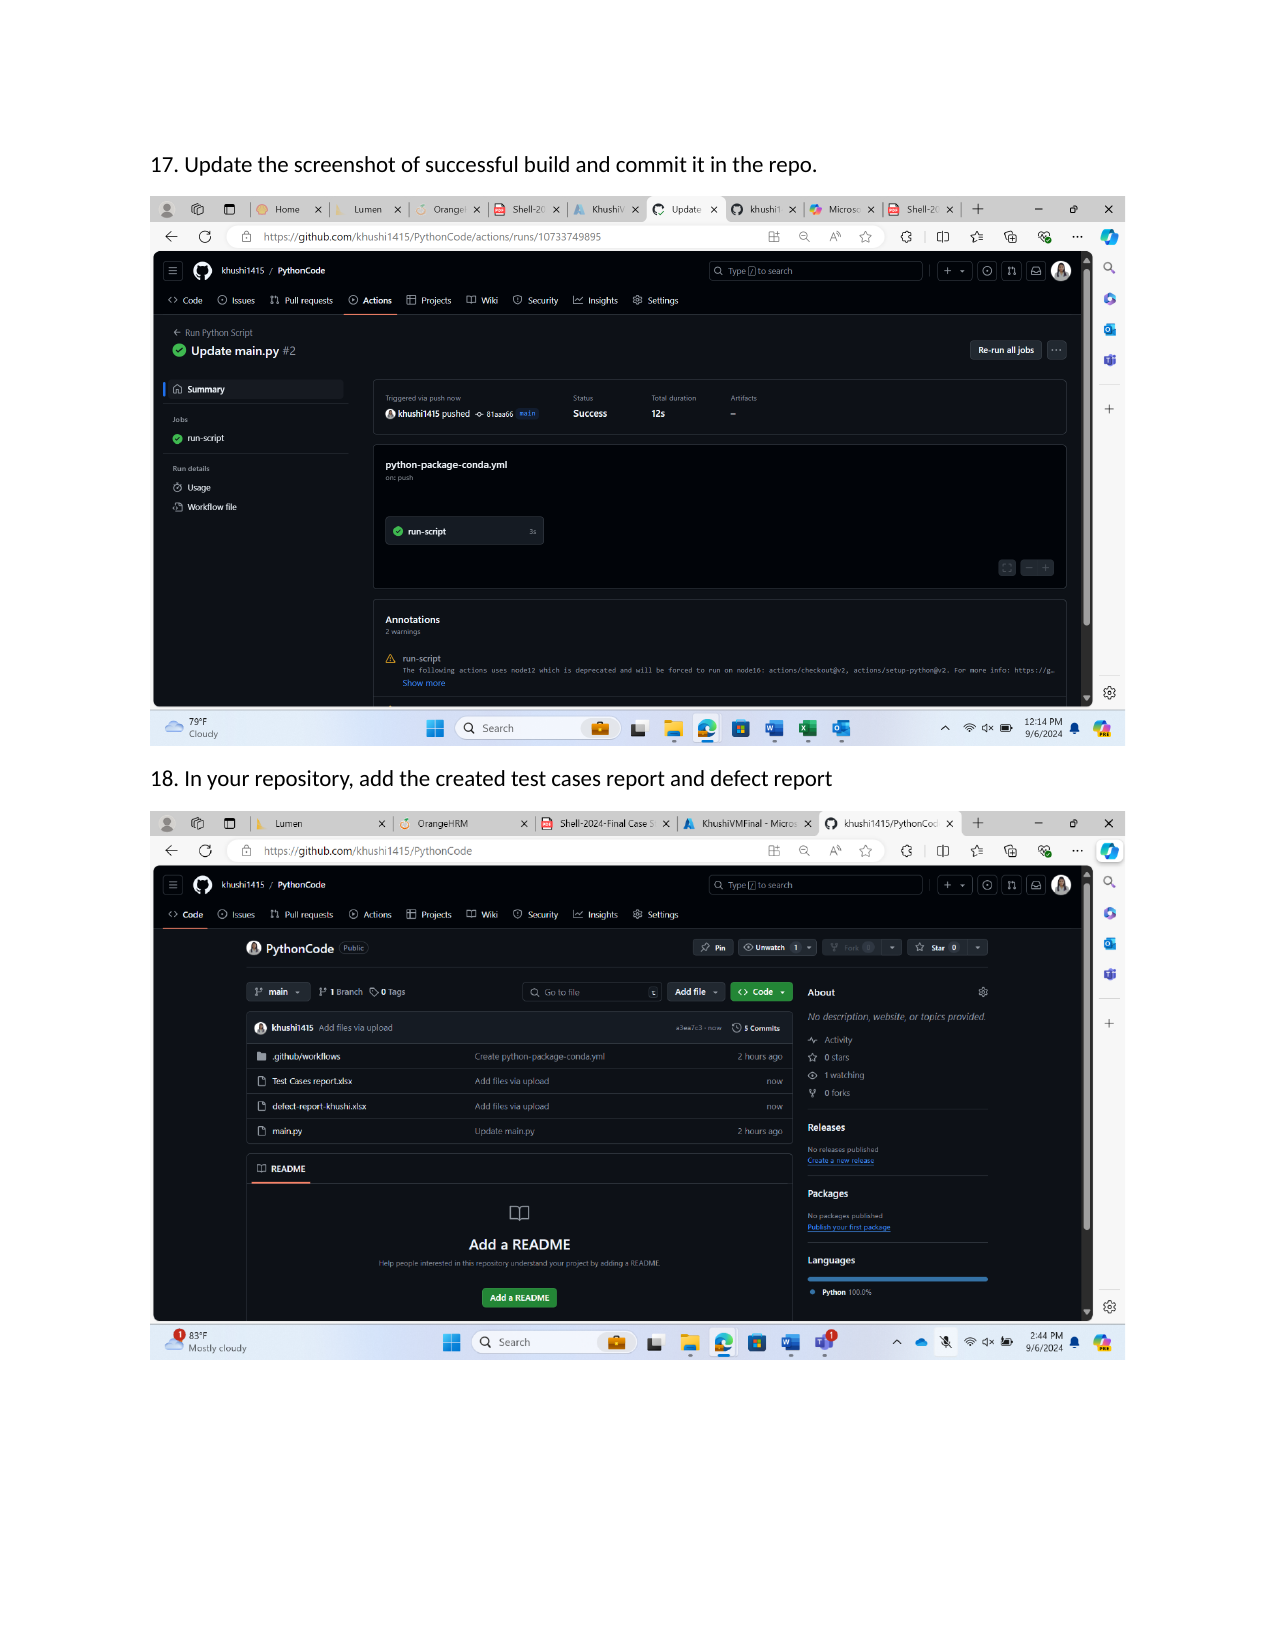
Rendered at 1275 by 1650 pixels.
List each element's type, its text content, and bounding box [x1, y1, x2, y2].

text 17. Update the screenshot of successful build and commit it in the repo. [150, 150, 1125, 178]
text 18. In your repository, add the created test cases report and defect report [150, 764, 1125, 792]
picture [150, 811, 1125, 1360]
picture [150, 196, 1125, 746]
